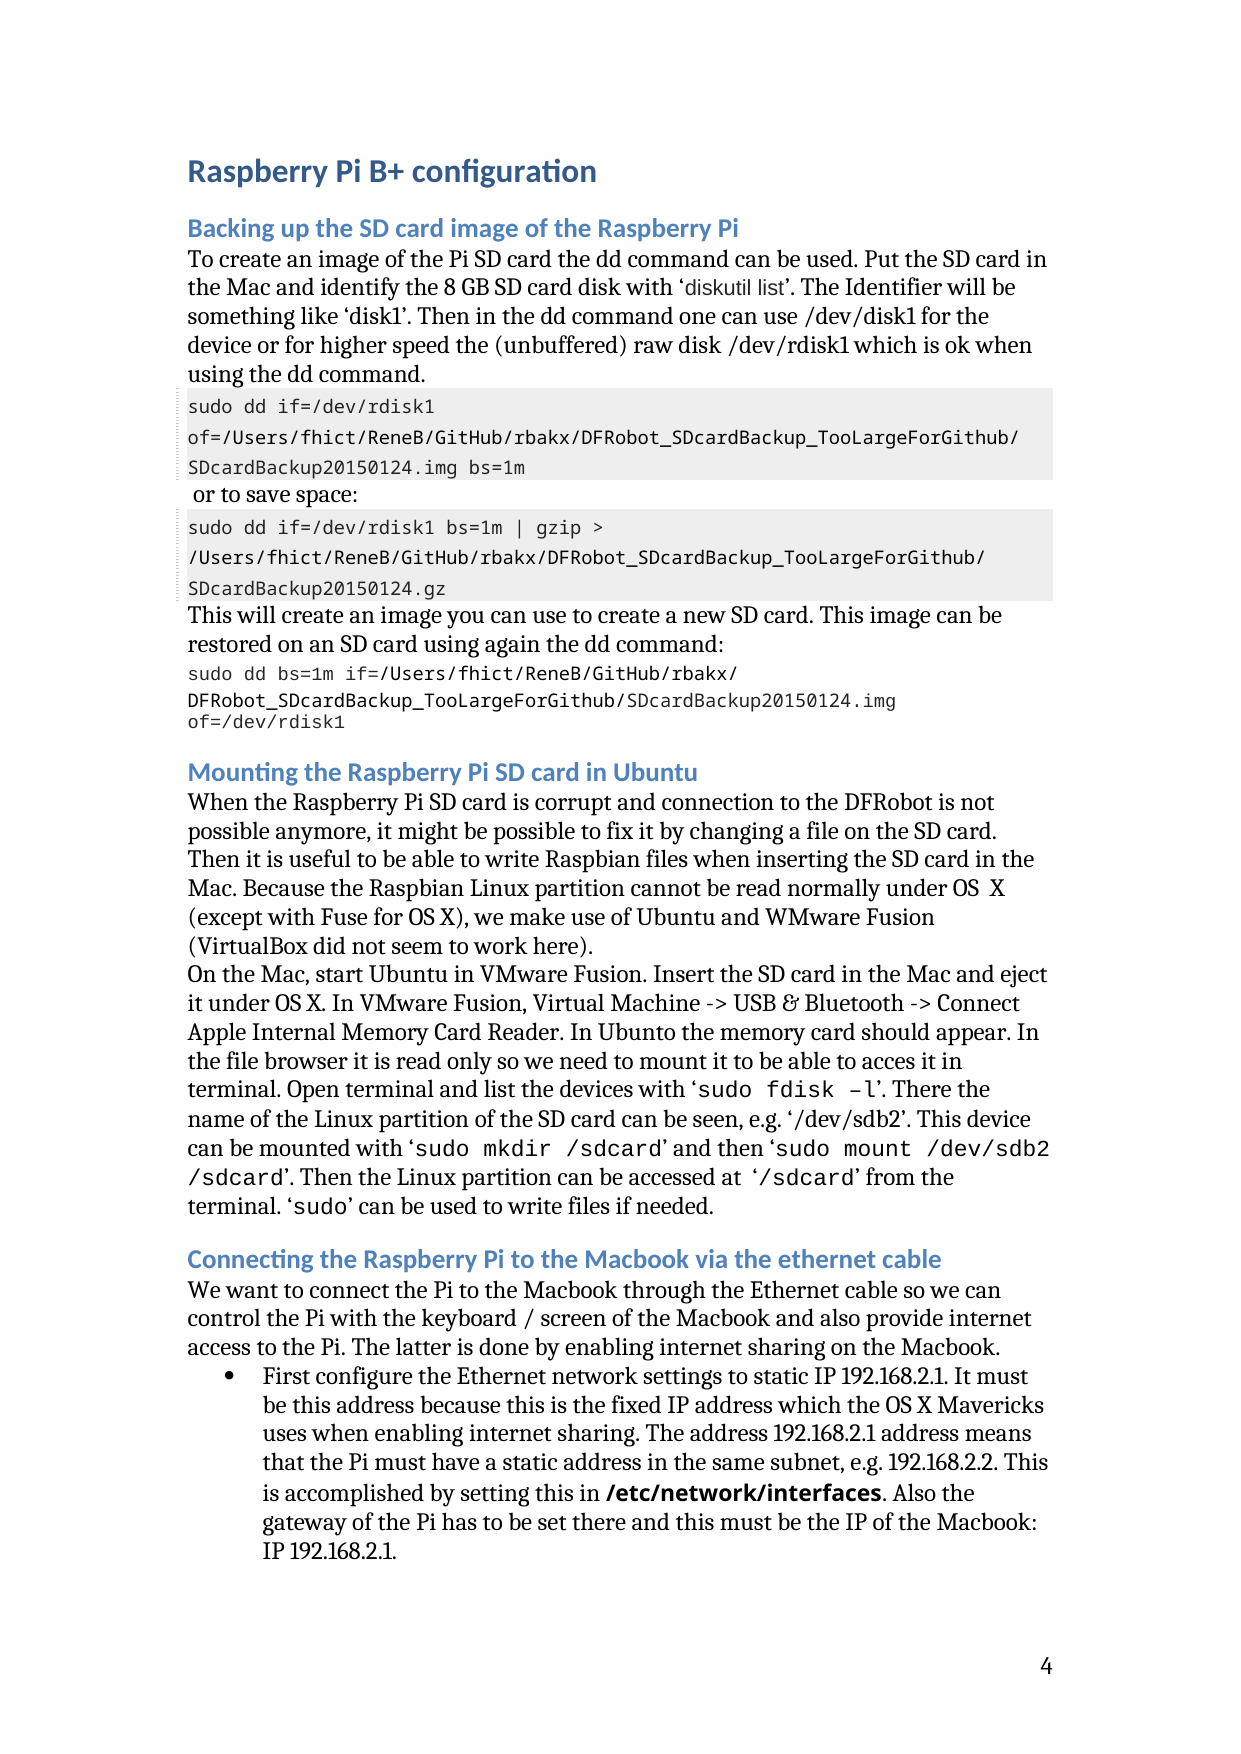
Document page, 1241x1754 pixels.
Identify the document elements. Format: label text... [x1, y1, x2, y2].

subtitle Mounting the Raspberry Pi SD card in Ubuntu [187, 755, 1053, 788]
text This will create an image you can use to create a new SD card. This image can be restored on an SD card using again the dd command: sudo dd bs=1m if=/Users/fhict/ReneB/GitHub/rbakx/ DFRobot_SDcardBackup_TooLargeForGithub/SDcardBackup20150124.img of=/dev/rdisk1 [187, 601, 1053, 734]
text To create an image of the Pi SD card the dd command can be used. Put the SD card in the Mac and identify the 8 GB SD card disk with ‘diskutil list’. The Identifier will be something like ‘disk1’. Then in the dd command one can use /dev/disk1 for the device or for higher speed the (unbuffered) raw disk /dev/rdisk1 which is ok when using the dd command. [187, 244, 1053, 388]
subtitle Backing up the SD card image of the Raspberry Pi [187, 212, 1053, 244]
text sudo dd if=/dev/rdisk1 of=/Users/fhict/ReneB/GitHub/rbakx/DFRobot_SDcardBackup_TooLargeForGithub/SDcardBackup20150124.img bs=1m [187, 388, 1053, 480]
list First configure the Ethernet network settings to static IP 192.168.2.1. It must be this address because this is the fixed IP address which the OS X Mavericks uses when enabling internet sharing. The address 192.168.2.1 address means that the Pi must have a static address in the same subnet, e.g. 192.168.2.2. This is accomplished by setting this in /etc/network/interfaces. Also the gateway of the Pi has to be set there and this must be the IP of the Macbook: IP 192.168.2.1. [225, 1362, 1053, 1566]
subtitle Raspberry Pi B+ configuration [187, 150, 1053, 191]
subtitle Connecting the Raspberry Pi to the Macbook via the ethernet cable [187, 1242, 1053, 1276]
text sudo dd if=/dev/rdisk1 bs=1m | gzip > /Users/fhict/ReneB/GitHub/rbakx/DFRobot_SDcardBackup_TooLargeForGithub/SDcardBackup20150124.gz [187, 509, 1053, 601]
text or to save space: [187, 480, 1053, 509]
text We want to connect the Pi to the Macbook through the Ethernet cable so we can control the Pi with the keyboard / screen of the Macbook and also provide internet access to the Pi. The latter is done by enabling internet sharing on the Macbook. [187, 1276, 1053, 1362]
text When the Raspberry Pi SD card is corrupt and connection to the DFRobot is not possible anymore, it might be possible to fix it by changing a file on the SD card. Then it is useful to be able to write Raspbian files when inserting the SD card in the Mac. Because the Raspbian Linux partition cannot be read normally under OS X (except with Fuse for OS X), we make use of Ubuntu and WMware Fusion (VirtualBox did not seem to work here). On the Mac, start Ubuntu in VMware Fusion. Insert the SD card in the Mac and eject it under OS X. In VMware Fusion, Virtual Machine -> USB & Bluetooth -> Connect Apple Internal Memory Card Reader. In Ubunto the memory card should appear. In the file browser it is read only so we need to mount it to be able to acces it in terminal. Open terminal and list the devices with ‘sudo fdisk –l’. There the name of the Linux partition of the SD card can be seen, e.g. ‘/dev/sdb2’. This device can be mounted with ‘sudo mkdir /sdcard’ and then ‘sudo mount /dev/sdb2 /sdcard’. Then the Linux partition can be accessed at ‘/sdcard’ from the terminal. ‘sudo’ can be used to write files if needed. [187, 788, 1053, 1222]
